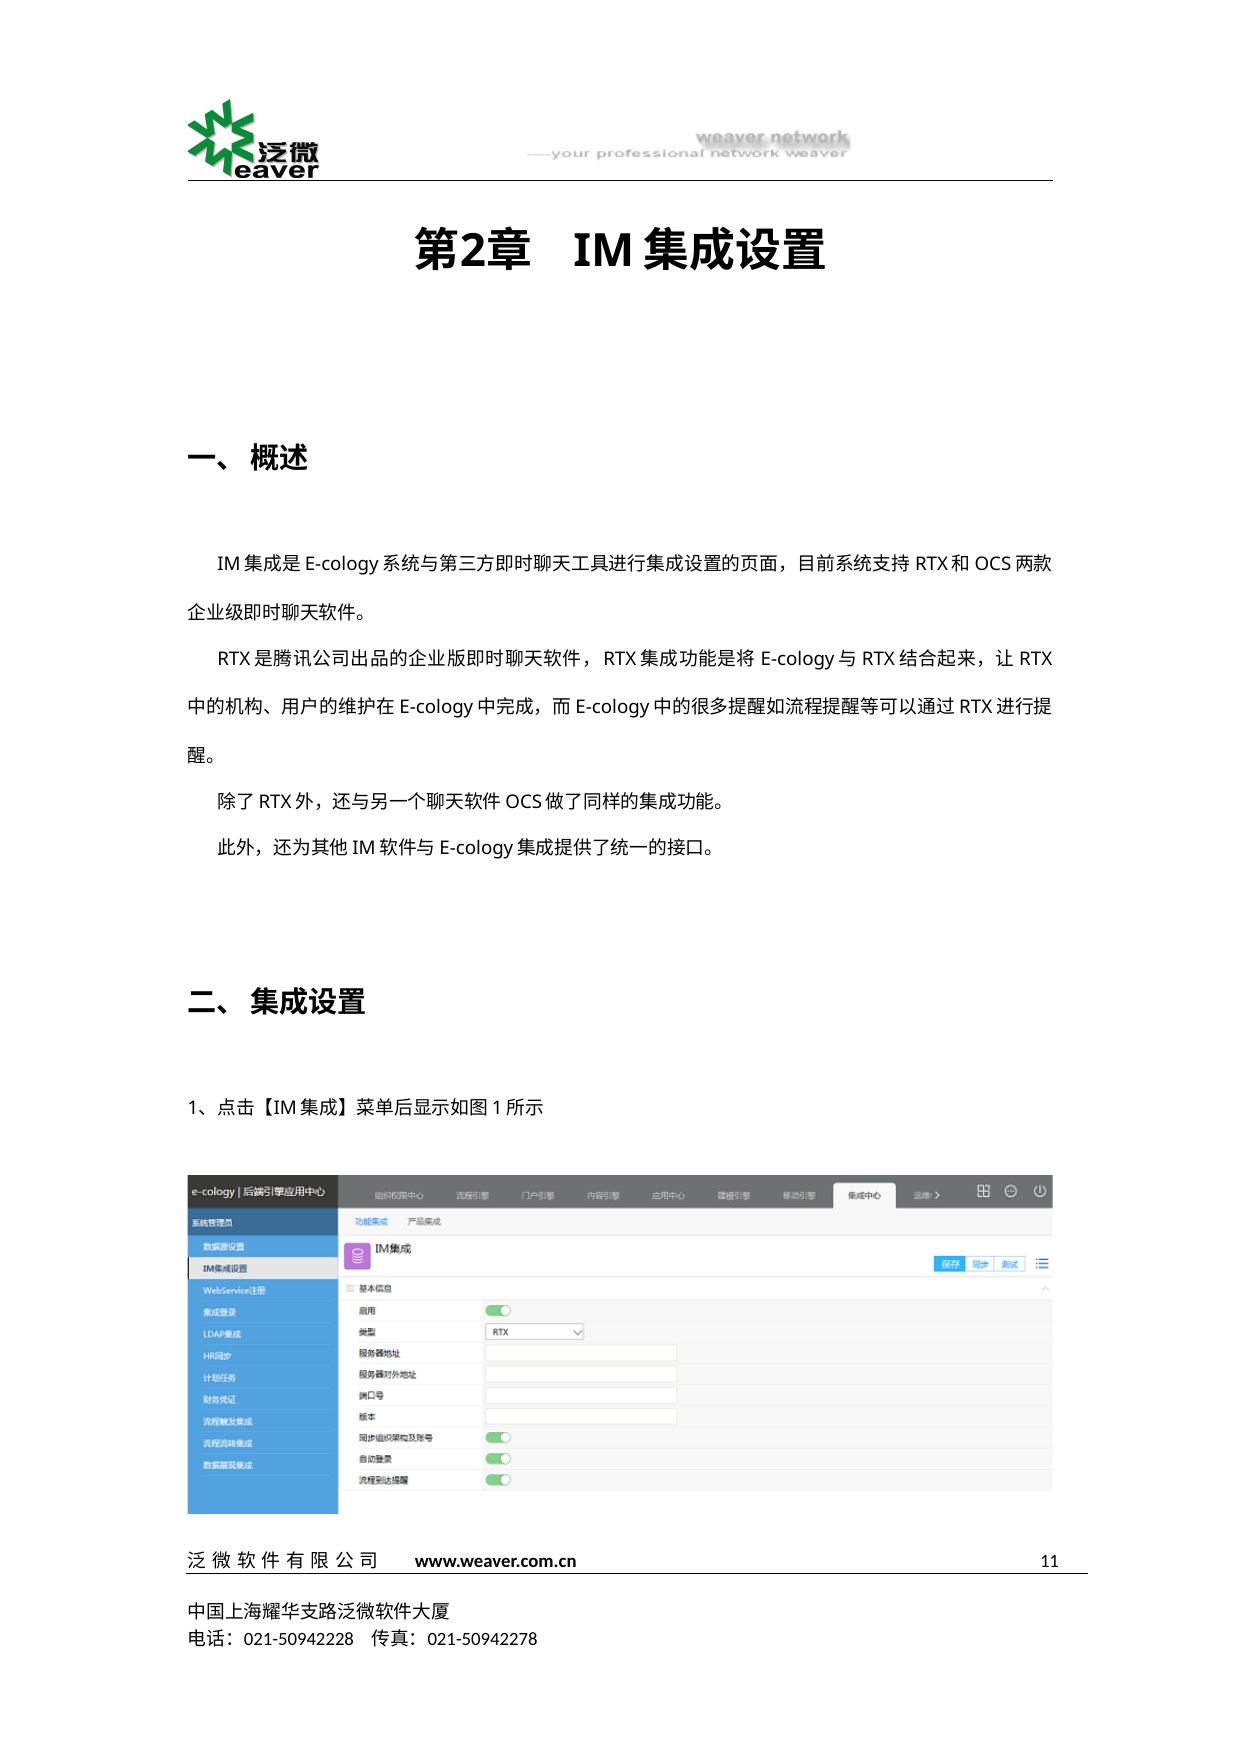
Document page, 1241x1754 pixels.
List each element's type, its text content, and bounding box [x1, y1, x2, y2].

text RTX是腾讯公司出品的企业版即时聊天软件，RTX集成功能是将E-cology与RTX结合起来，让RTX中的机构、用户的维护在E-cology中完成，而E-cology中的很多提醒如流程提醒等可以通过RTX进行提醒。 [187, 641, 1053, 771]
text IM集成是E-cology系统与第三方即时聊天工具进行集成设置的页面，目前系统支持RTX和OCS两款企业级即时聊天软件。 [187, 546, 1053, 627]
text 此外，还为其他IM软件与E-cology集成提供了统一的接口。 [187, 830, 1053, 863]
picture [475, 88, 851, 178]
text IM集成设置 [187, 197, 1053, 295]
text 除了RTX外，还与另一个聊天软件OCS做了同样的集成功能。 [187, 784, 1053, 817]
picture [187, 99, 319, 178]
subtitle 概述 [187, 423, 1053, 488]
text 1、点击【IM集成】菜单后显示如图1所示 [187, 1090, 1053, 1123]
picture [187, 1175, 1053, 1514]
subtitle 集成设置 [187, 967, 1053, 1032]
